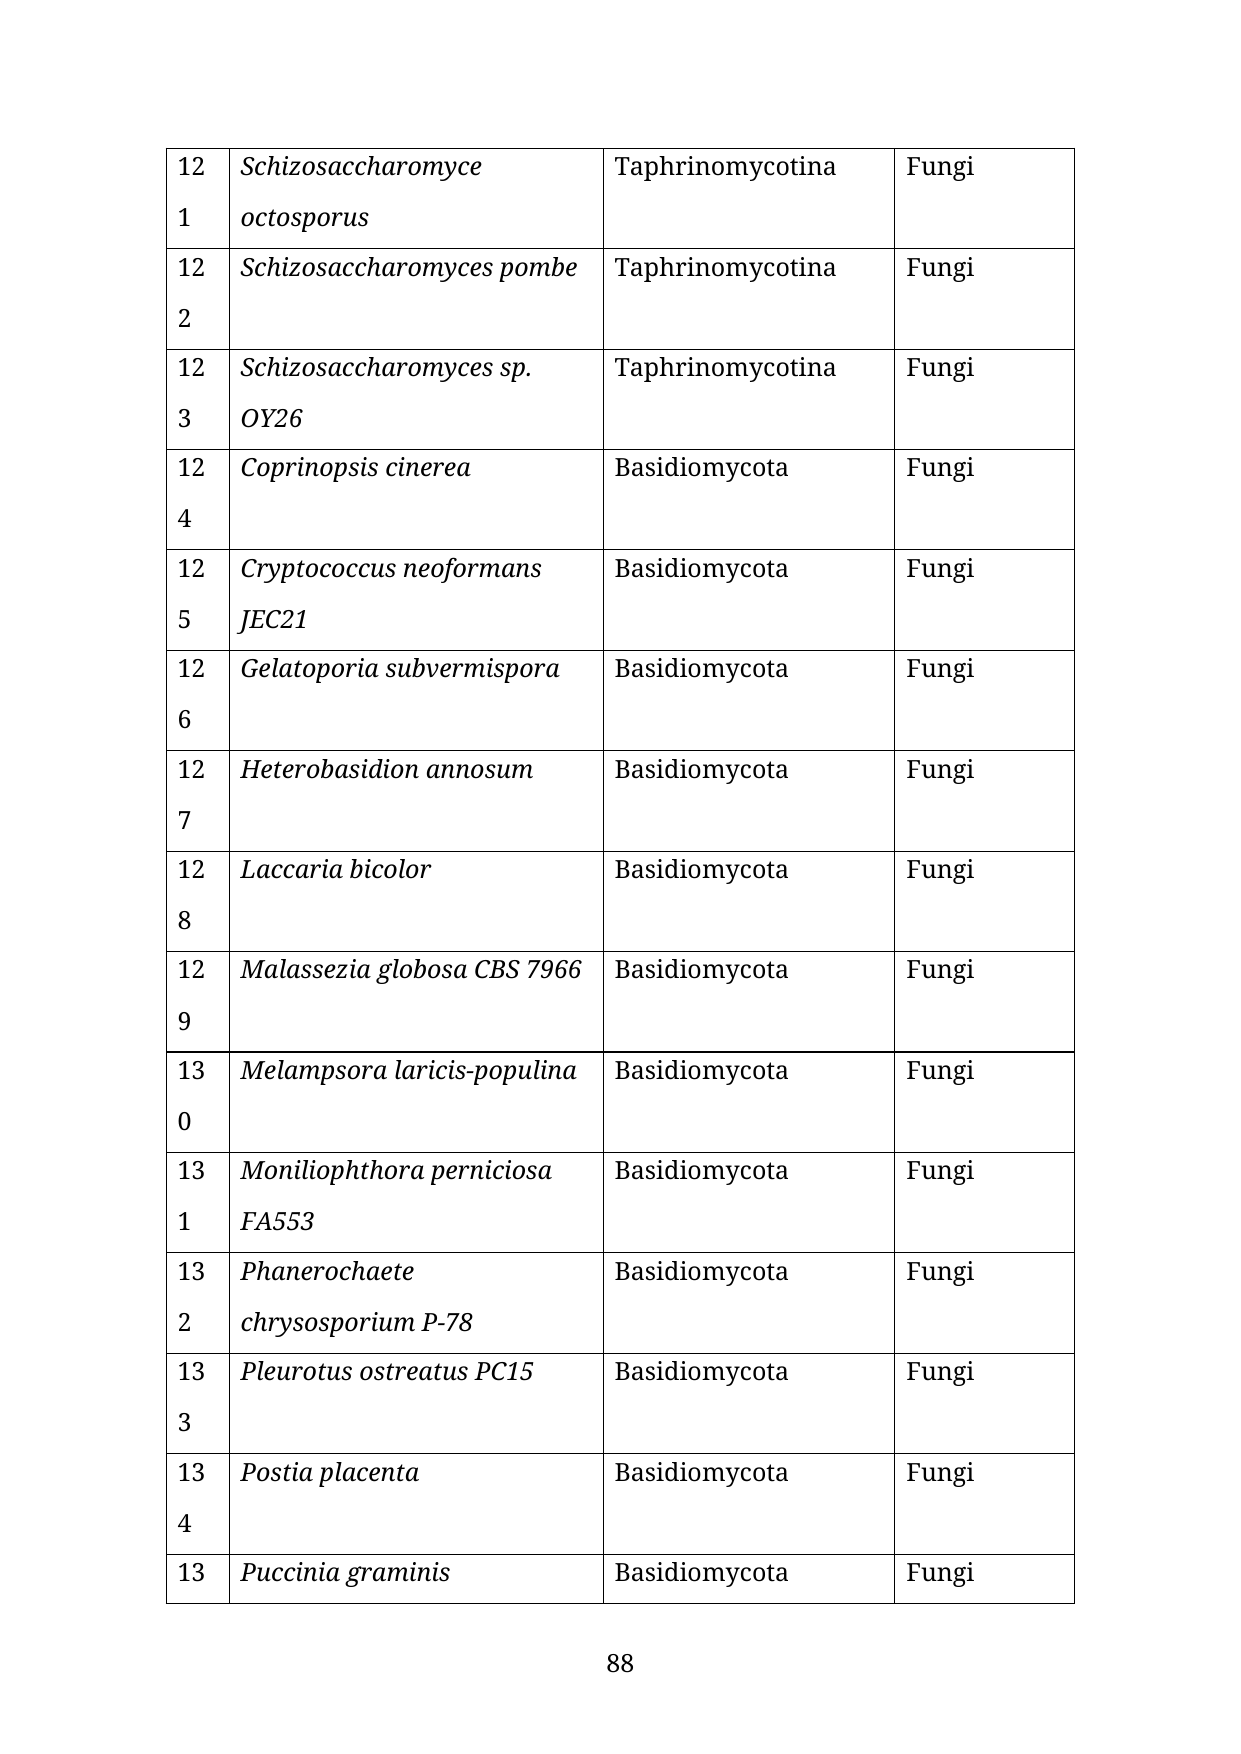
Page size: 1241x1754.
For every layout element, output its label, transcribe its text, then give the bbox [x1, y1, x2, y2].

table_cell 127 [167, 751, 229, 851]
table_cell Schizosaccharomyces pombe [230, 249, 603, 348]
table_cell Basidiomycota [604, 1555, 894, 1603]
table_cell Fungi [895, 952, 1074, 1051]
table_cell Fungi [895, 450, 1074, 549]
table_cell Fungi [895, 1153, 1074, 1252]
table_cell 132 [167, 1253, 229, 1353]
table_cell Fungi [895, 1454, 1074, 1553]
table_cell Fungi [895, 1253, 1074, 1353]
table_cell 129 [167, 952, 229, 1051]
table_cell Basidiomycota [604, 1354, 894, 1453]
table_cell Fungi [895, 550, 1074, 650]
table_cell Fungi [895, 1354, 1074, 1453]
table_cell Schizosaccharomyce octosporus [230, 149, 603, 248]
table_cell Taphrinomycotina [604, 350, 894, 449]
table_cell Fungi [895, 1555, 1074, 1603]
table_cell 125 [167, 550, 229, 650]
table_cell Moniliophthora perniciosa FA553 [230, 1153, 603, 1252]
table_cell 134 [167, 1454, 229, 1553]
table_cell Taphrinomycotina [604, 149, 894, 248]
table_cell 128 [167, 852, 229, 951]
table_cell Malassezia globosa CBS 7966 [230, 952, 603, 1051]
table_cell Pleurotus ostreatus PC15 [230, 1354, 603, 1453]
table_cell Puccinia graminis [230, 1555, 603, 1603]
table_cell Fungi [895, 1053, 1074, 1152]
table_cell Schizosaccharomyces sp. OY26 [230, 350, 603, 449]
table_cell Basidiomycota [604, 1053, 894, 1152]
table_cell Basidiomycota [604, 651, 894, 750]
table_cell Basidiomycota [604, 1253, 894, 1353]
table_cell Postia placenta [230, 1454, 603, 1553]
table_cell Basidiomycota [604, 751, 894, 851]
table_cell 123 [167, 350, 229, 449]
table_cell Basidiomycota [604, 1454, 894, 1553]
table_cell Heterobasidion annosum [230, 751, 603, 851]
table_cell 126 [167, 651, 229, 750]
table_cell Fungi [895, 350, 1074, 449]
table_cell Fungi [895, 751, 1074, 851]
table_cell Phanerochaete chrysosporium P-78 [230, 1253, 603, 1353]
table_cell 135 [167, 1555, 229, 1603]
table_cell 131 [167, 1153, 229, 1252]
table_cell Fungi [895, 149, 1074, 248]
table_cell Basidiomycota [604, 550, 894, 650]
table_cell 121 [167, 149, 229, 248]
table_cell 133 [167, 1354, 229, 1453]
table_cell Cryptococcus neoformans JEC21 [230, 550, 603, 650]
table_cell Fungi [895, 651, 1074, 750]
table_cell 124 [167, 450, 229, 549]
table_cell Basidiomycota [604, 450, 894, 549]
table_cell Laccaria bicolor [230, 852, 603, 951]
table_cell 130 [167, 1053, 229, 1152]
table_cell Gelatoporia subvermispora [230, 651, 603, 750]
table_cell 122 [167, 249, 229, 348]
table_cell Coprinopsis cinerea [230, 450, 603, 549]
table_cell Fungi [895, 852, 1074, 951]
table_cell Taphrinomycotina [604, 249, 894, 348]
table_cell Basidiomycota [604, 1153, 894, 1252]
table_cell Fungi [895, 249, 1074, 348]
table_cell Basidiomycota [604, 852, 894, 951]
table_cell Basidiomycota [604, 952, 894, 1051]
table_cell Melampsora laricis-populina [230, 1053, 603, 1152]
